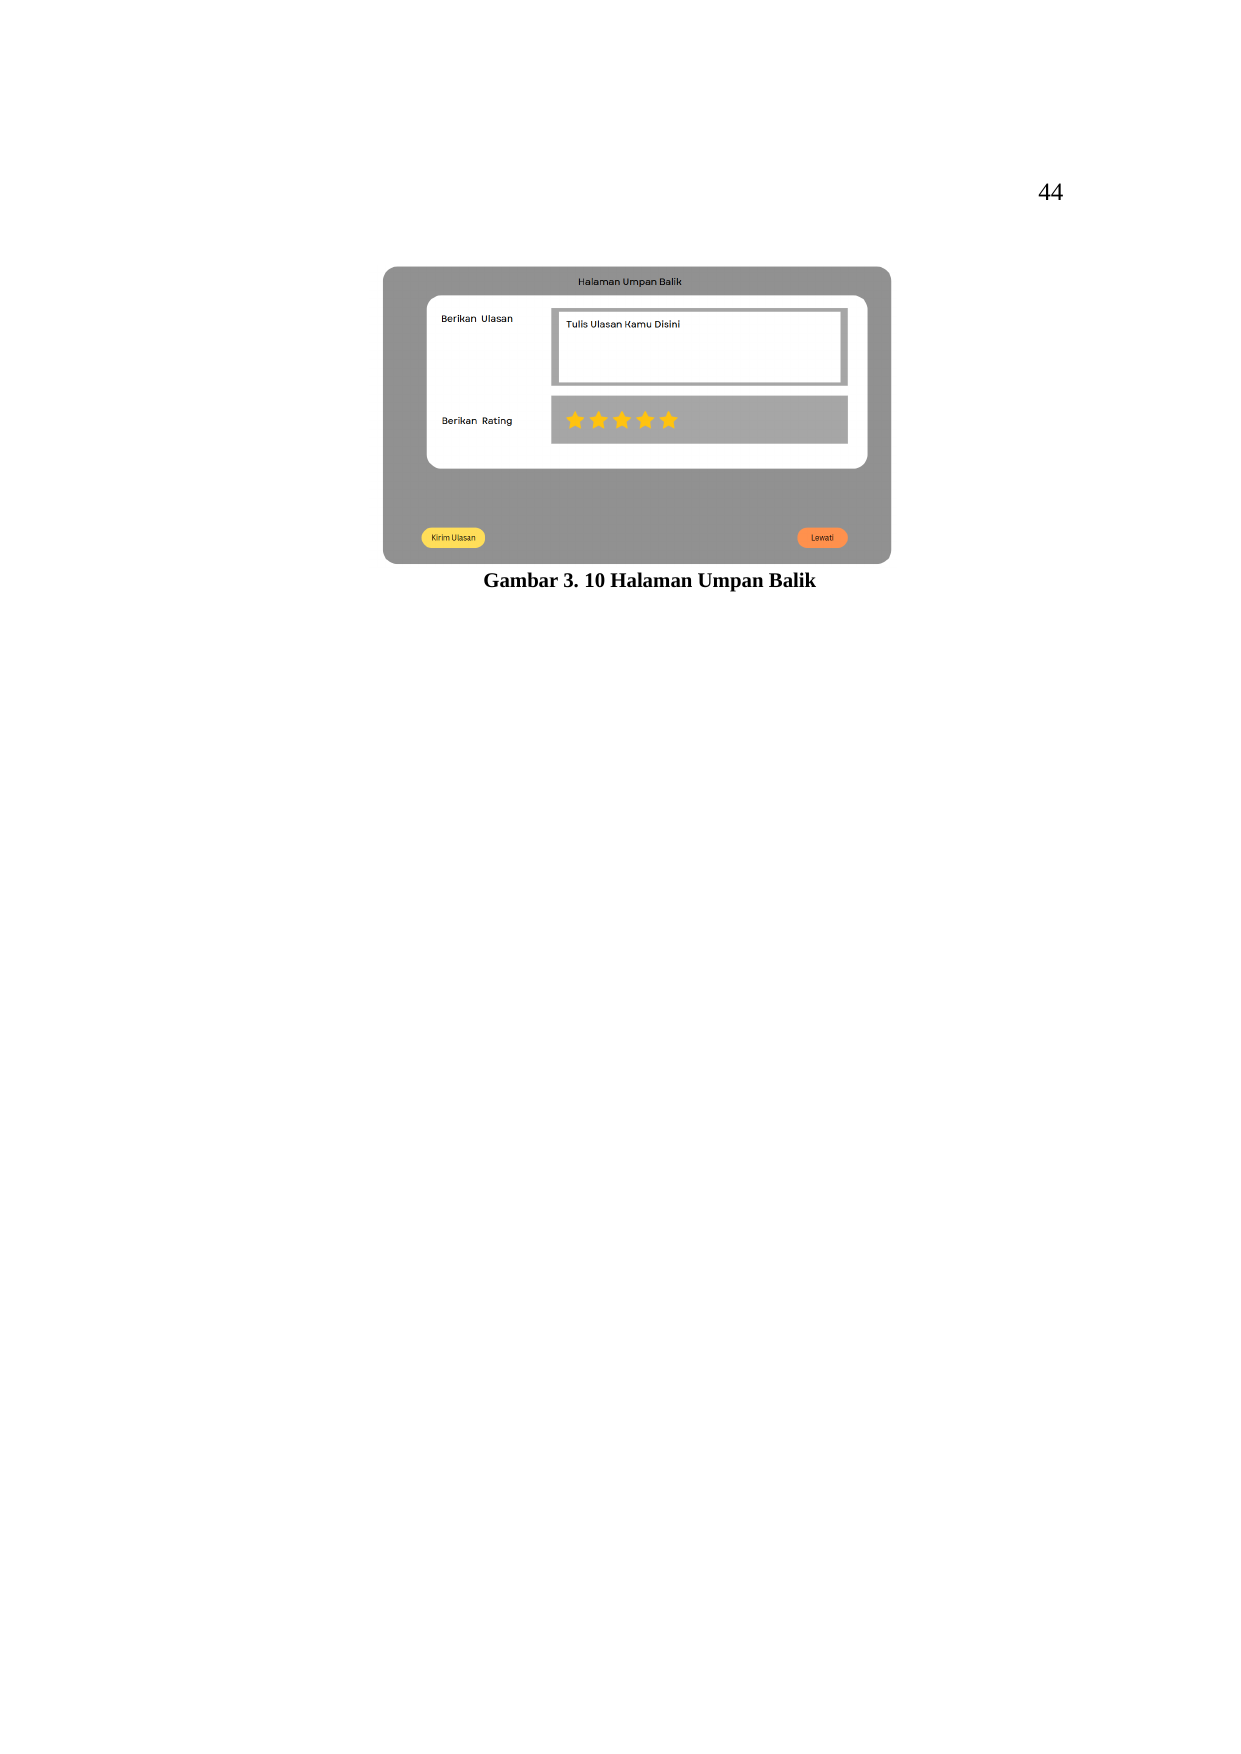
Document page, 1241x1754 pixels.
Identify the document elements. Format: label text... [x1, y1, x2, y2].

text Gambar 3. 10 Halaman Umpan Balik [236, 568, 1063, 592]
picture [369, 265, 898, 568]
